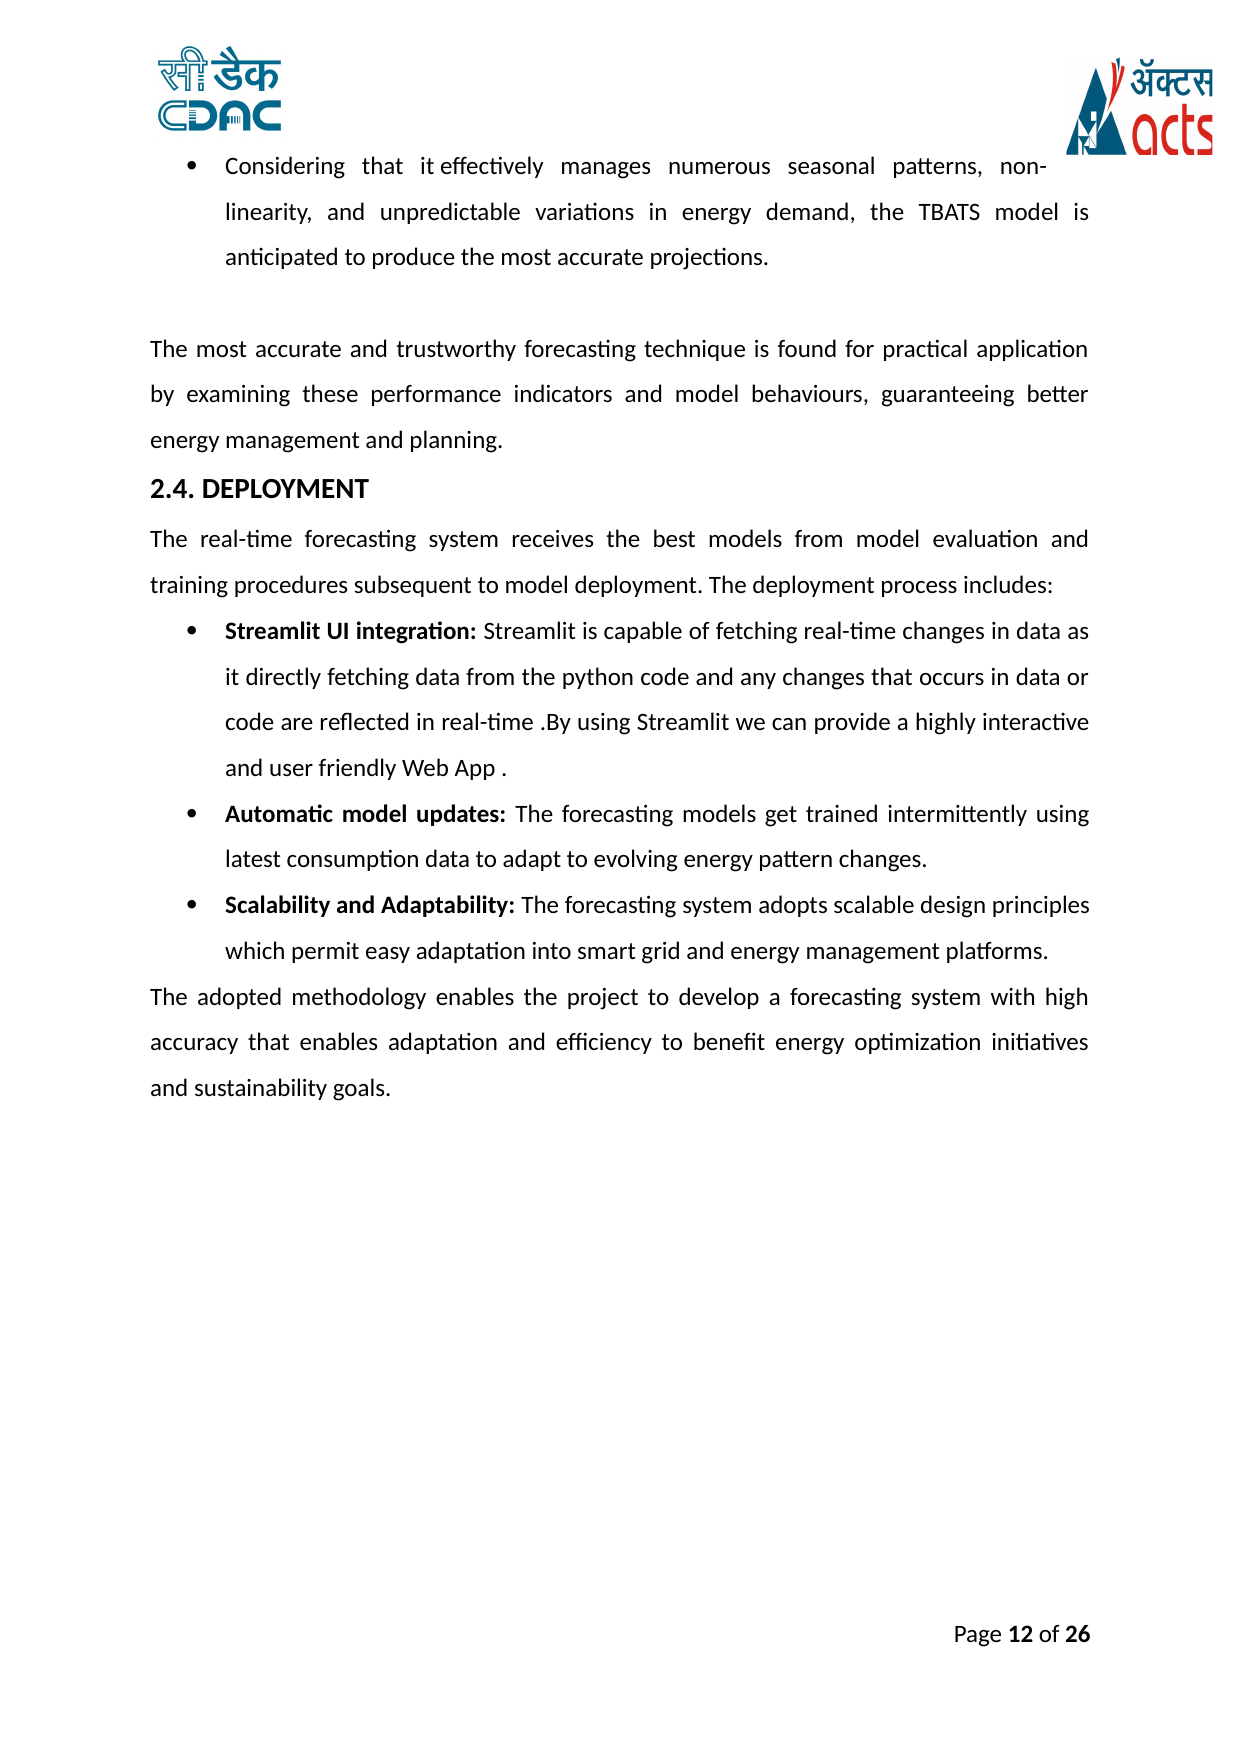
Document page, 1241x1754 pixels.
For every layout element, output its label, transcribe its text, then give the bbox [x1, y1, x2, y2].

text 2.4. DEPLOYMENT [150, 470, 1090, 506]
picture [1079, 140, 1087, 154]
list Scalability and Adaptability: The forecasting system adopts scalable design principles which permit easy adaptation into smart grid and energy management platforms. [187, 889, 1090, 966]
list Streamlit UI integration: Streamlit is capable of fetching real-time changes in data as it directly fetching data from the python code and any changes that occurs in data or code are reflected in real-time .By using Streamlit we can provide a highly interactive and user friendly Web App . [187, 615, 1090, 783]
picture [1065, 57, 1213, 154]
picture [1170, 73, 1184, 79]
list Automatic model updates: The forecasting models get trained intermittently using latest consumption data to adapt to evolving energy pattern changes. [187, 798, 1090, 874]
picture [150, 37, 287, 151]
picture [1091, 112, 1096, 120]
text The adopted methodology enables the project to develop a forecasting system with high accuracy that enables adaptation and efficiency to benefit energy optimization initiatives and sustainability goals. [150, 981, 1090, 1103]
text The real-time forecasting system receives the best models from model evaluation and training procedures subsequent to model deployment. The deployment process includes: [150, 523, 1090, 600]
text The most accurate and trustworthy forecasting technique is found for practical application by examining these performance indicators and model behaviours, guaranteeing better energy management and planning. [150, 333, 1090, 455]
list Considering that it effectively manages numerous seasonal patterns, non-linearity, and unpredictable variations in energy demand, the TBATS model is anticipated to produce the most accurate projections. [187, 150, 1090, 272]
picture [1079, 121, 1098, 148]
